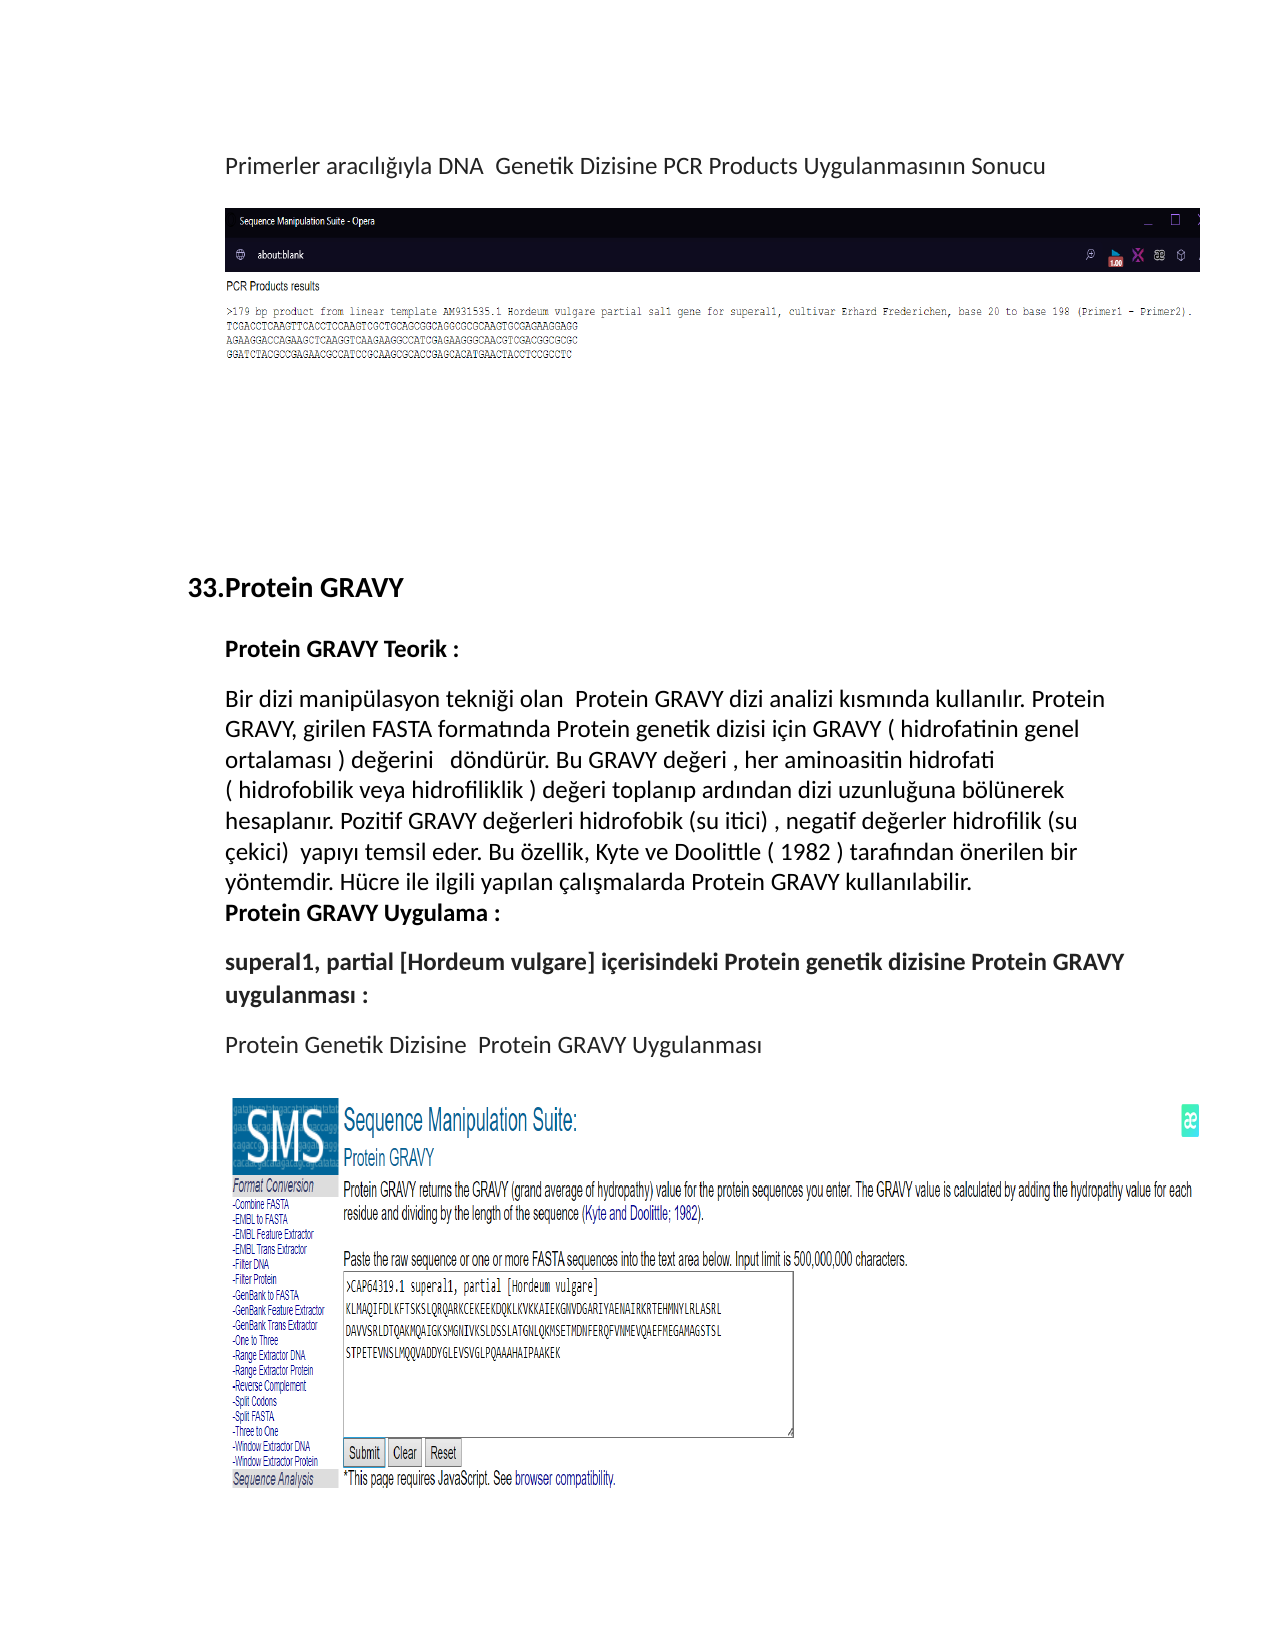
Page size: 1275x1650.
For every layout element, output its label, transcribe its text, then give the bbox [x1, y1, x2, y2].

text Protein GRAVY Teorik : [150, 633, 1125, 664]
picture [225, 208, 1200, 540]
text Protein Genetik Dizisine Protein GRAVY Uygulanması [150, 1029, 1125, 1059]
text Bir dizi manipülasyon tekniği olan Protein GRAVY dizi analizi kısmında kullanılır. Protein GRAVY, girilen FASTA formatında Protein genetik dizisi için GRAVY ( hidrofatinin genel ortalaması ) değerini döndürür. Bu GRAVY değeri , her aminoasitin hidrofati [150, 683, 1125, 775]
text Protein GRAVY Uygulama : [150, 897, 1125, 927]
text superal1, partial [Hordeum vulgare] içerisindeki Protein genetik dizisine Protein GRAVY uygulanması : [150, 946, 1125, 1010]
text ( hidrofobilik veya hidrofiliklik ) değeri toplanıp ardından dizi uzunluğuna bölünerek hesaplanır. Pozitif GRAVY değerleri hidrofobik (su itici) , negatif değerler hidrofilik (su çekici) yapıyı temsil eder. Bu özellik, Kyte ve Doolittle ( 1982 ) tarafından önerilen bir yöntemdir. Hücre ile ilgili yapılan çalışmalarda Protein GRAVY kullanılabilir. [150, 775, 1125, 897]
text Primerler aracılığıyla DNA Genetik Dizisine PCR Products Uygulanmasının Sonucu [150, 150, 1125, 181]
subtitle Protein GRAVY [187, 569, 1125, 604]
picture [225, 1087, 1200, 1488]
